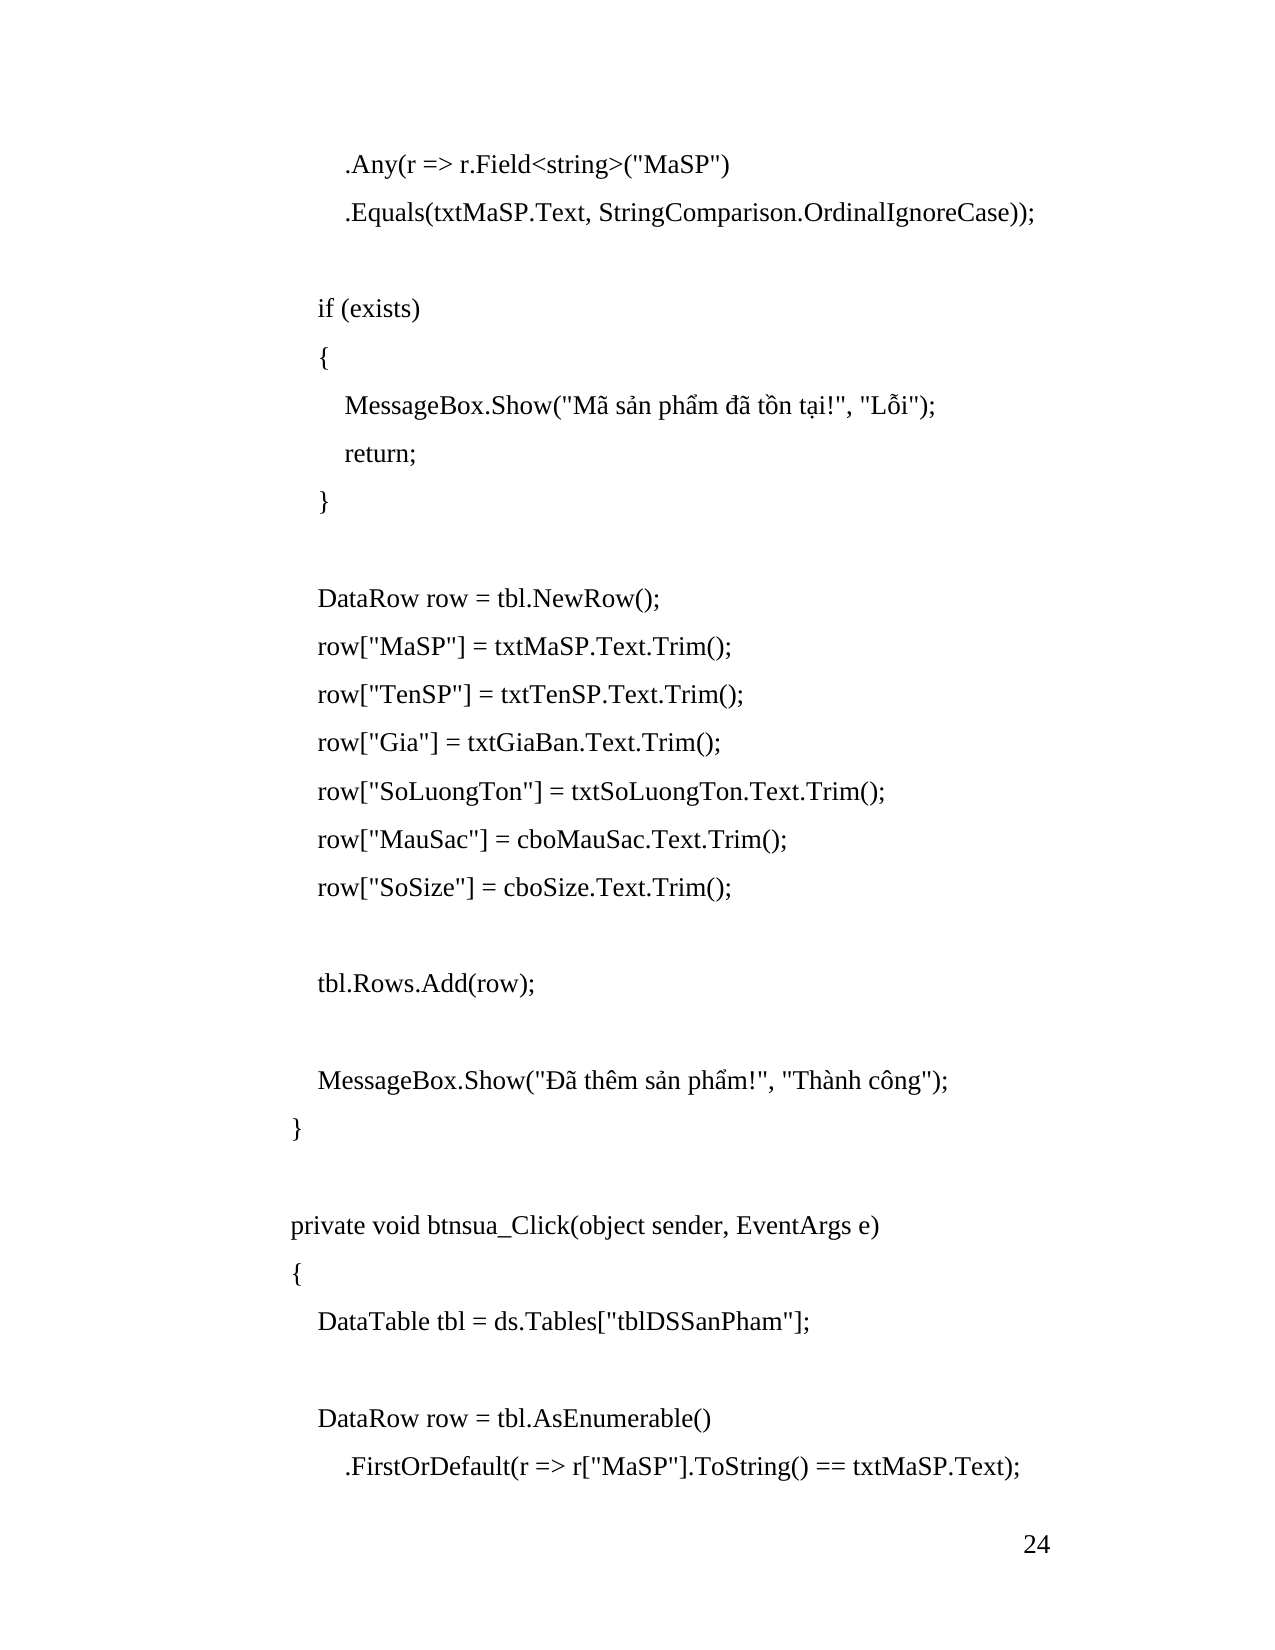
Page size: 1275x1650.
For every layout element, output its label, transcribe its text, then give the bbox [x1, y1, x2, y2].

text .Equals(txtMaSP.Text, StringComparison.OrdinalIgnoreCase)); [236, 196, 1050, 227]
text row["SoSize"] = cboSize.Text.Trim(); [236, 871, 1050, 902]
text row["MaSP"] = txtMaSP.Text.Trim(); [236, 630, 1050, 661]
text MessageBox.Show("Đã thêm sản phẩm!", "Thành công"); [236, 1064, 1050, 1095]
text private void btnsua_Click(object sender, EventArgs e) [236, 1209, 1050, 1240]
text return; [236, 437, 1050, 468]
text MessageBox.Show("Mã sản phẩm đã tồn tại!", "Lỗi"); [236, 389, 1050, 420]
text { [236, 341, 1050, 372]
text row["TenSP"] = txtTenSP.Text.Trim(); [236, 678, 1050, 709]
text row["MauSac"] = cboMauSac.Text.Trim(); [236, 823, 1050, 854]
text .Any(r => r.Field<string>("MaSP") [236, 148, 1050, 179]
text row["Gia"] = txtGiaBan.Text.Trim(); [236, 726, 1050, 758]
text } [236, 1112, 1050, 1143]
text DataRow row = tbl.NewRow(); [236, 582, 1050, 613]
text .FirstOrDefault(r => r["MaSP"].ToString() == txtMaSP.Text); [236, 1450, 1050, 1481]
text tbl.Rows.Add(row); [236, 968, 1050, 999]
text DataRow row = tbl.AsEnumerable() [236, 1402, 1050, 1433]
text { [236, 1257, 1050, 1288]
text DataTable tbl = ds.Tables["tblDSSanPham"]; [236, 1305, 1050, 1336]
text if (exists) [236, 292, 1050, 323]
text row["SoLuongTon"] = txtSoLuongTon.Text.Trim(); [236, 775, 1050, 806]
text } [236, 485, 1050, 516]
